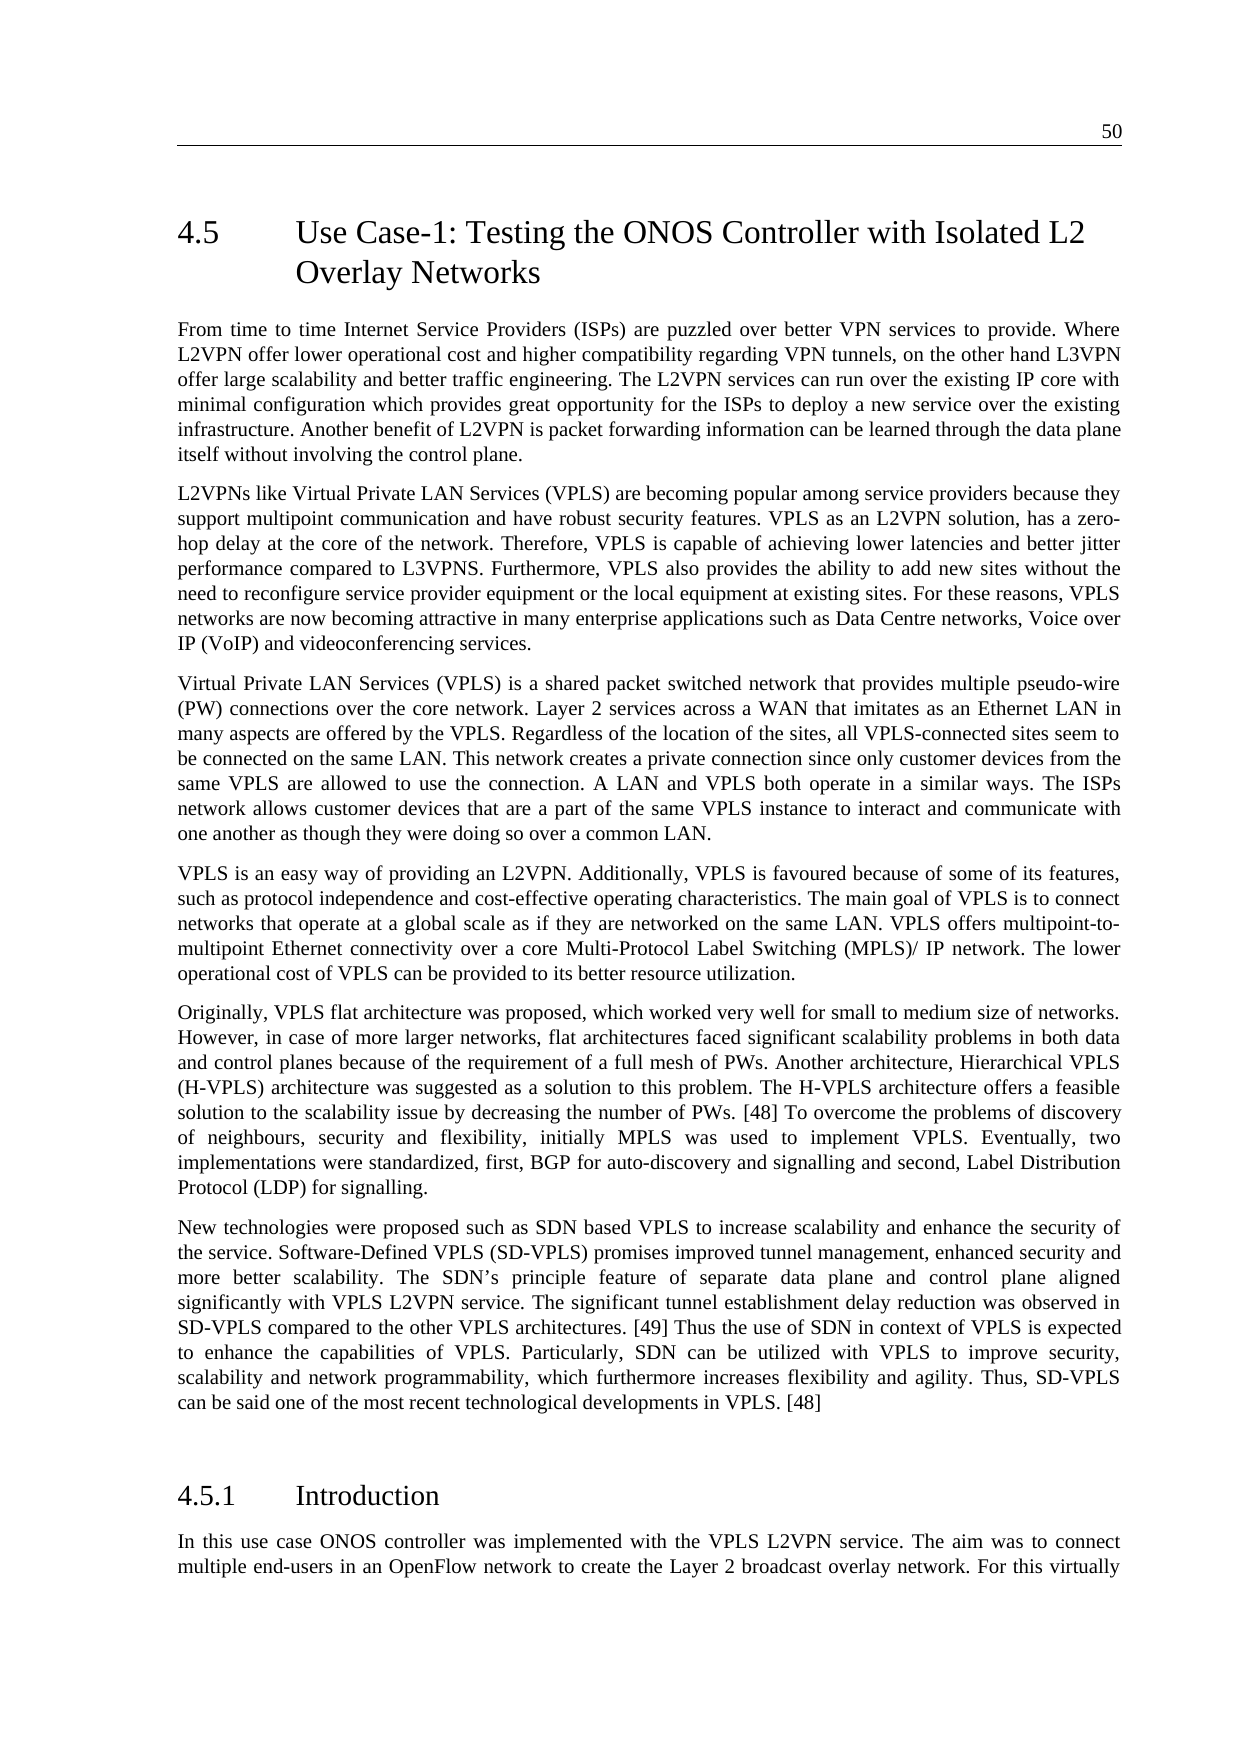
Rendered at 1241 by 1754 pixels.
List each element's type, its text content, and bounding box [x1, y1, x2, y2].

subtitle Introduction [177, 1478, 1122, 1512]
text From time to time Internet Service Providers (ISPs) are puzzled over better VPN services to provide. Where L2VPN offer lower operational cost and higher compatibility regarding VPN tunnels, on the other hand L3VPN offer large scalability and better traffic engineering. The L2VPN services can run over the existing IP core with minimal configuration which provides great opportunity for the ISPs to deploy a new service over the existing infrastructure. Another benefit of L2VPN is packet forwarding information can be learned through the data plane itself without involving the control plane. [177, 316, 1122, 466]
subtitle Use Case-1: Testing the ONOS Controller with Isolated L2 Overlay Networks [177, 211, 1122, 291]
text L2VPNs like Virtual Private LAN Services (VPLS) are becoming popular among service providers because they support multipoint communication and have robust security features. VPLS as an L2VPN solution, has a zero-hop delay at the core of the network. Therefore, VPLS is capable of achieving lower latencies and better jitter performance compared to L3VPNS. Furthermore, VPLS also provides the ability to add new sites without the need to reconfigure service provider equipment or the local equipment at existing sites. For these reasons, VPLS networks are now becoming attractive in many enterprise applications such as Data Centre networks, Voice over IP (VoIP) and videoconferencing services. [177, 480, 1122, 655]
text New technologies were proposed such as SDN based VPLS to increase scalability and enhance the security of the service. Software-Defined VPLS (SD-VPLS) promises improved tunnel management, enhanced security and more better scalability. The SDN’s principle feature of separate data plane and control plane aligned significantly with VPLS L2VPN service. The significant tunnel establishment delay reduction was observed in SD-VPLS compared to the other VPLS architectures. Thus the use of SDN in context of VPLS is expected to enhance the capabilities of VPLS. Particularly, SDN can be utilized with VPLS to improve security, scalability and network programmability, which furthermore increases flexibility and agility. Thus, SD-VPLS can be said one of the most recent technological developments in VPLS. [177, 1214, 1122, 1414]
text VPLS is an easy way of providing an L2VPN. Additionally, VPLS is favoured because of some of its features, such as protocol independence and cost-effective operating characteristics. The main goal of VPLS is to connect networks that operate at a global scale as if they are networked on the same LAN. VPLS offers multipoint-to-multipoint Ethernet connectivity over a core Multi-Protocol Label Switching (MPLS)/ IP network. The lower operational cost of VPLS can be provided to its better resource utilization. [177, 859, 1122, 984]
text Originally, VPLS flat architecture was proposed, which worked very well for small to medium size of networks. However, in case of more larger networks, flat architectures faced significant scalability problems in both data and control planes because of the requirement of a full mesh of PWs. Another architecture, Hierarchical VPLS (H-VPLS) architecture was suggested as a solution to this problem. The H-VPLS architecture offers a feasible solution to the scalability issue by decreasing the number of PWs. To overcome the problems of discovery of neighbours, security and flexibility, initially MPLS was used to implement VPLS. Eventually, two implementations were standardized, first, BGP for auto-discovery and signalling and second, Label Distribution Protocol (LDP) for signalling. [177, 999, 1122, 1199]
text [177, 1528, 1122, 1578]
text Virtual Private LAN Services (VPLS) is a shared packet switched network that provides multiple pseudo-wire (PW) connections over the core network. Layer 2 services across a WAN that imitates as an Ethernet LAN in many aspects are offered by the VPLS. Regardless of the location of the sites, all VPLS-connected sites seem to be connected on the same LAN. This network creates a private connection since only customer devices from the same VPLS are allowed to use the connection. A LAN and VPLS both operate in a similar ways. The ISPs network allows customer devices that are a part of the same VPLS instance to interact and communicate with one another as though they were doing so over a common LAN. [177, 670, 1122, 845]
